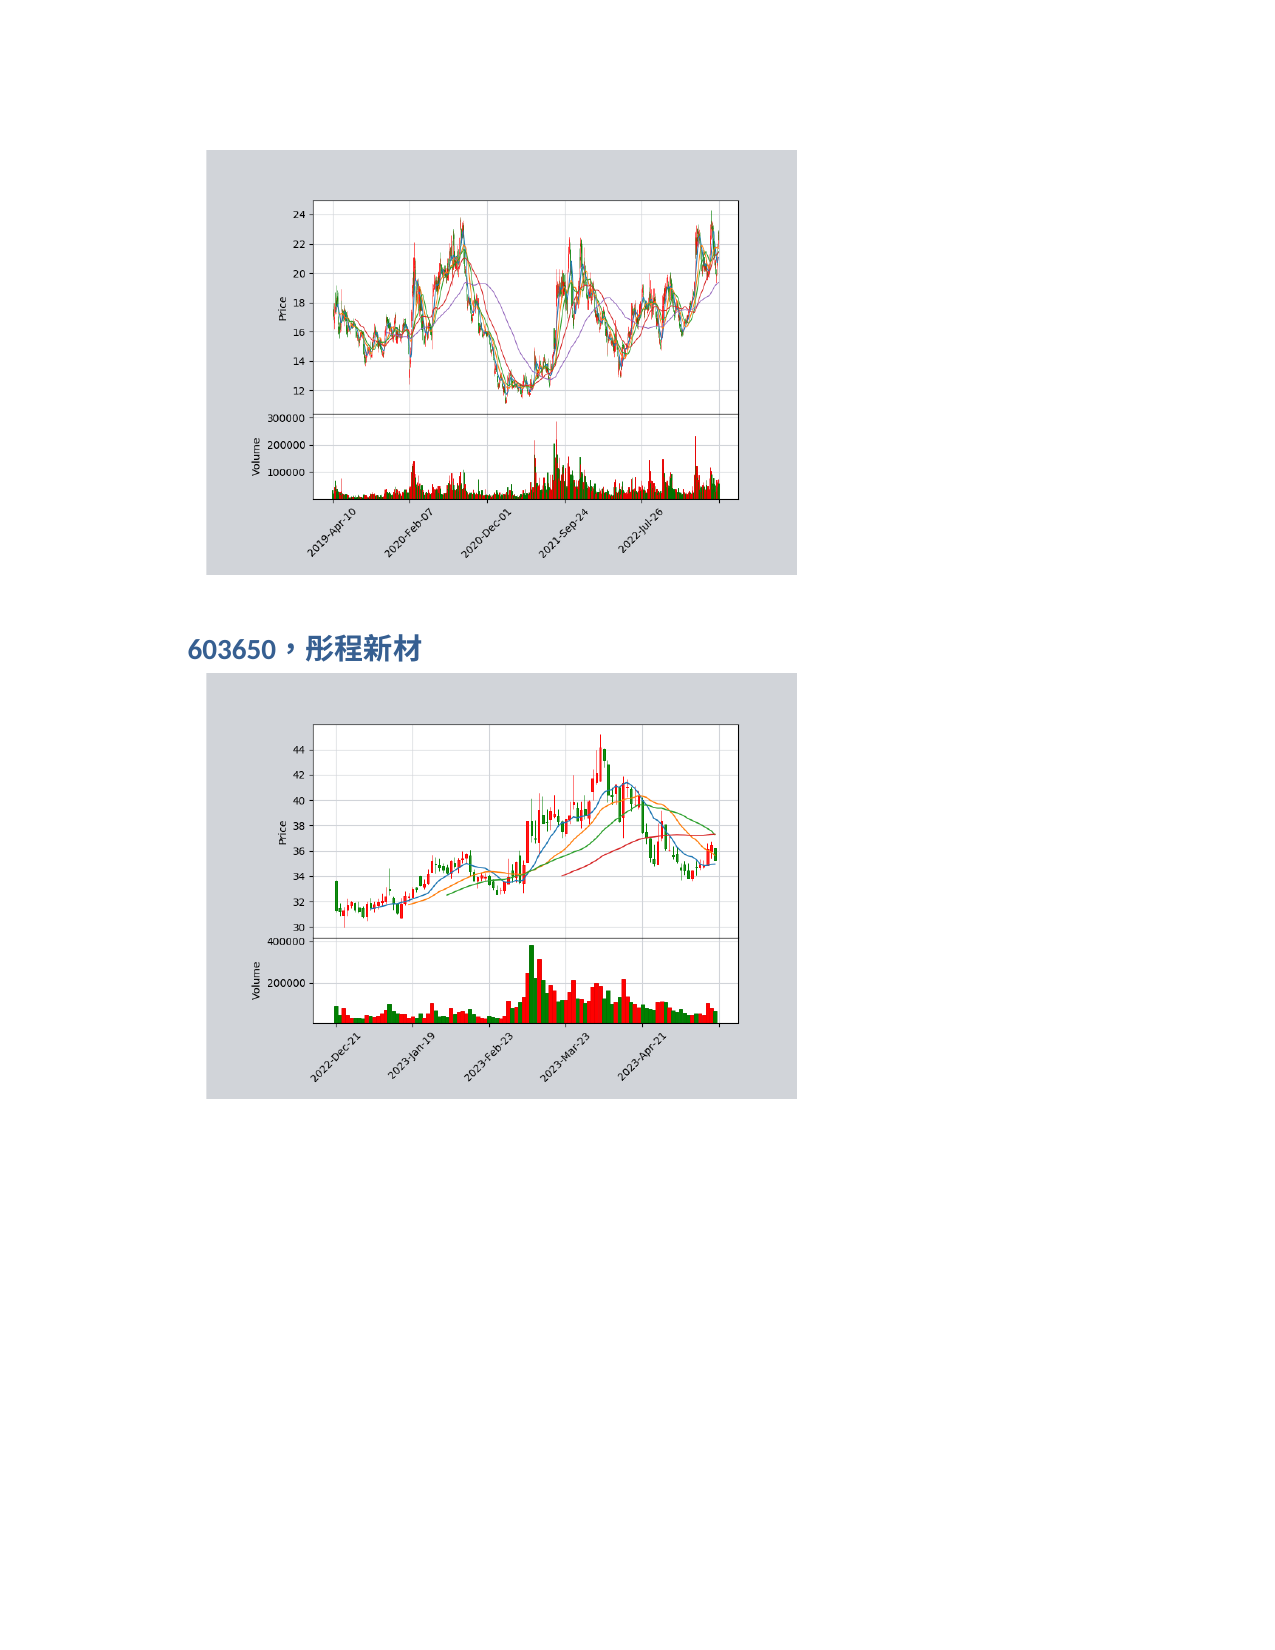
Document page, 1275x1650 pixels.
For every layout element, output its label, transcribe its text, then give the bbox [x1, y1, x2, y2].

subtitle 603650，彤程新材 [187, 628, 1087, 668]
picture [206, 673, 797, 1099]
picture [206, 150, 797, 575]
